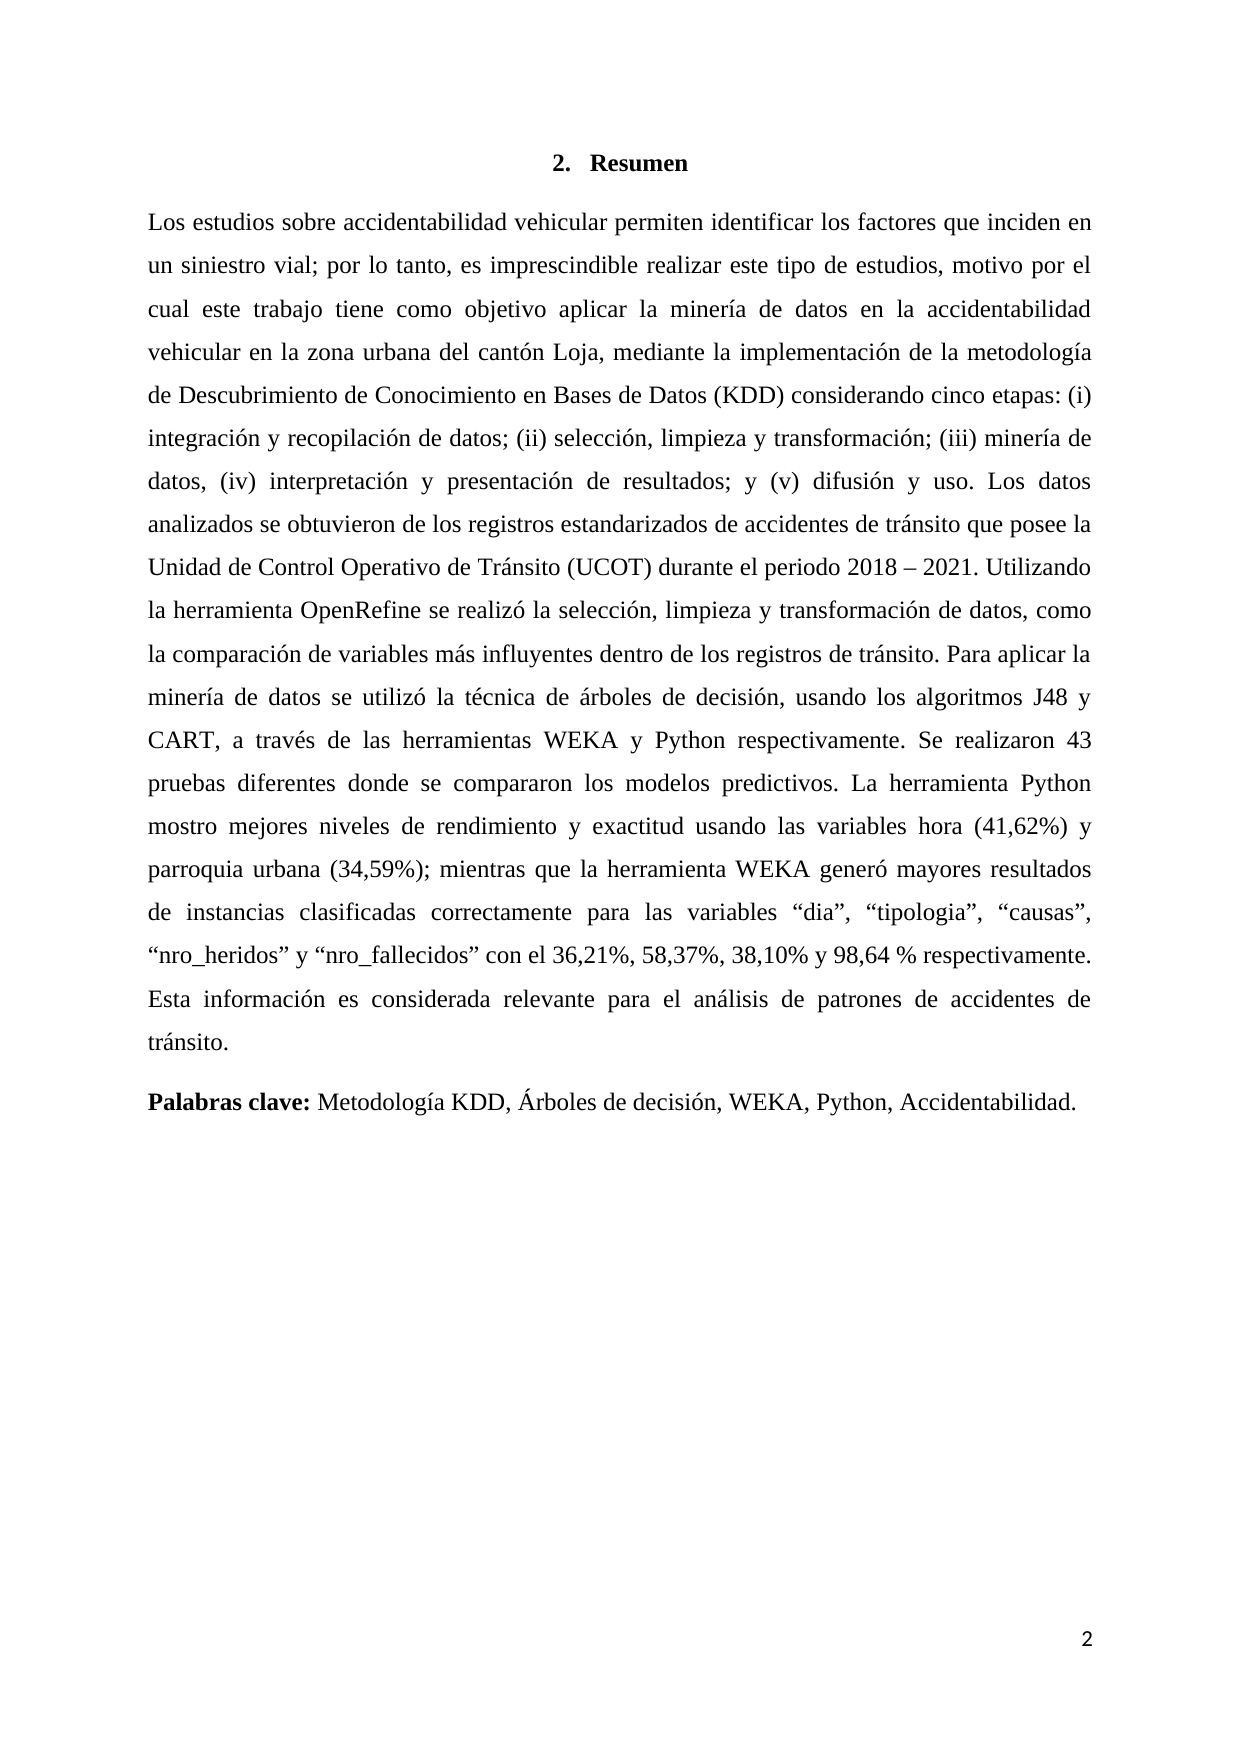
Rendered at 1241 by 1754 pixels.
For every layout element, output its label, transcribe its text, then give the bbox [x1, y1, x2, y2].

list Resumen [148, 148, 1092, 176]
text Palabras clave: Metodología KDD, Árboles de decisión, WEKA, Python, Accidentabilidad. [148, 1087, 1092, 1115]
text Los estudios sobre accidentabilidad vehicular permiten identificar los factores que inciden en un siniestro vial; por lo tanto, es imprescindible realizar este tipo de estudios, motivo por el cual este trabajo tiene como objetivo aplicar la minería de datos en la accidentabilidad vehicular en la zona urbana del cantón Loja, mediante la implementación de la metodología de Descubrimiento de Conocimiento en Bases de Datos (KDD) considerando cinco etapas: (i) integración y recopilación de datos; (ii) selección, limpieza y transformación; (iii) minería de datos, (iv) interpretación y presentación de resultados; y (v) difusión y uso. Los datos analizados se obtuvieron de los registros estandarizados de accidentes de tránsito que posee la Unidad de Control Operativo de Tránsito (UCOT) durante el periodo 2018 – 2021. Utilizando la herramienta OpenRefine se realizó la selección, limpieza y transformación de datos, como la comparación de variables más influyentes dentro de los registros de tránsito. Para aplicar la minería de datos se utilizó la técnica de árboles de decisión, usando los algoritmos J48 y CART, a través de las herramientas WEKA y Python respectivamente. Se realizaron 43 pruebas diferentes donde se compararon los modelos predictivos. La herramienta Python mostro mejores niveles de rendimiento y exactitud usando las variables hora (41,62%) y parroquia urbana (34,59%); mientras que la herramienta WEKA generó mayores resultados de instancias clasificadas correctamente para las variables “dia”, “tipologia”, “causas”, “nro_heridos” y “nro_fallecidos” con el 36,21%, 58,37%, 38,10% y 98,64 % respectivamente. Esta información es considerada relevante para el análisis de patrones de accidentes de tránsito. [148, 207, 1092, 1056]
